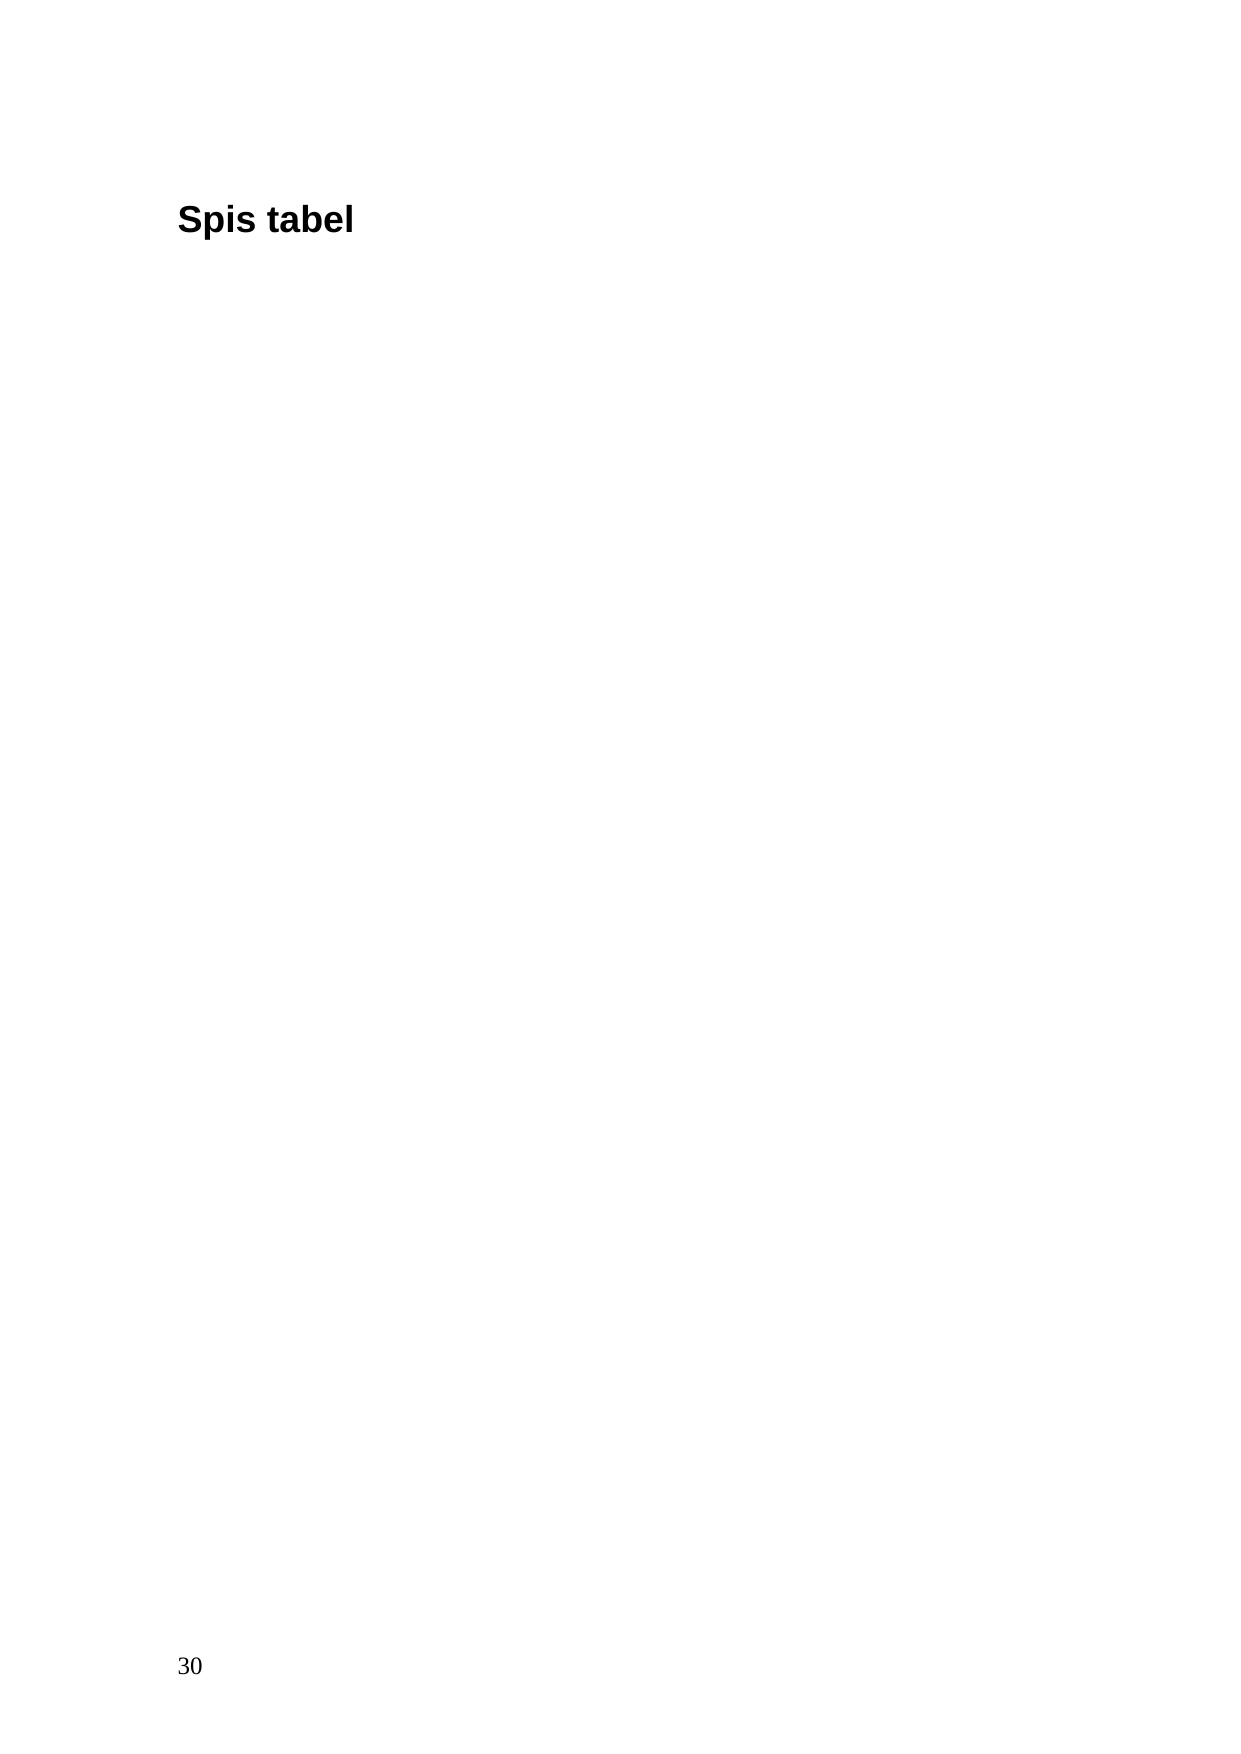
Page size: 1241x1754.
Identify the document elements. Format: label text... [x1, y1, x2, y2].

subtitle Spis tabel [177, 198, 1122, 241]
